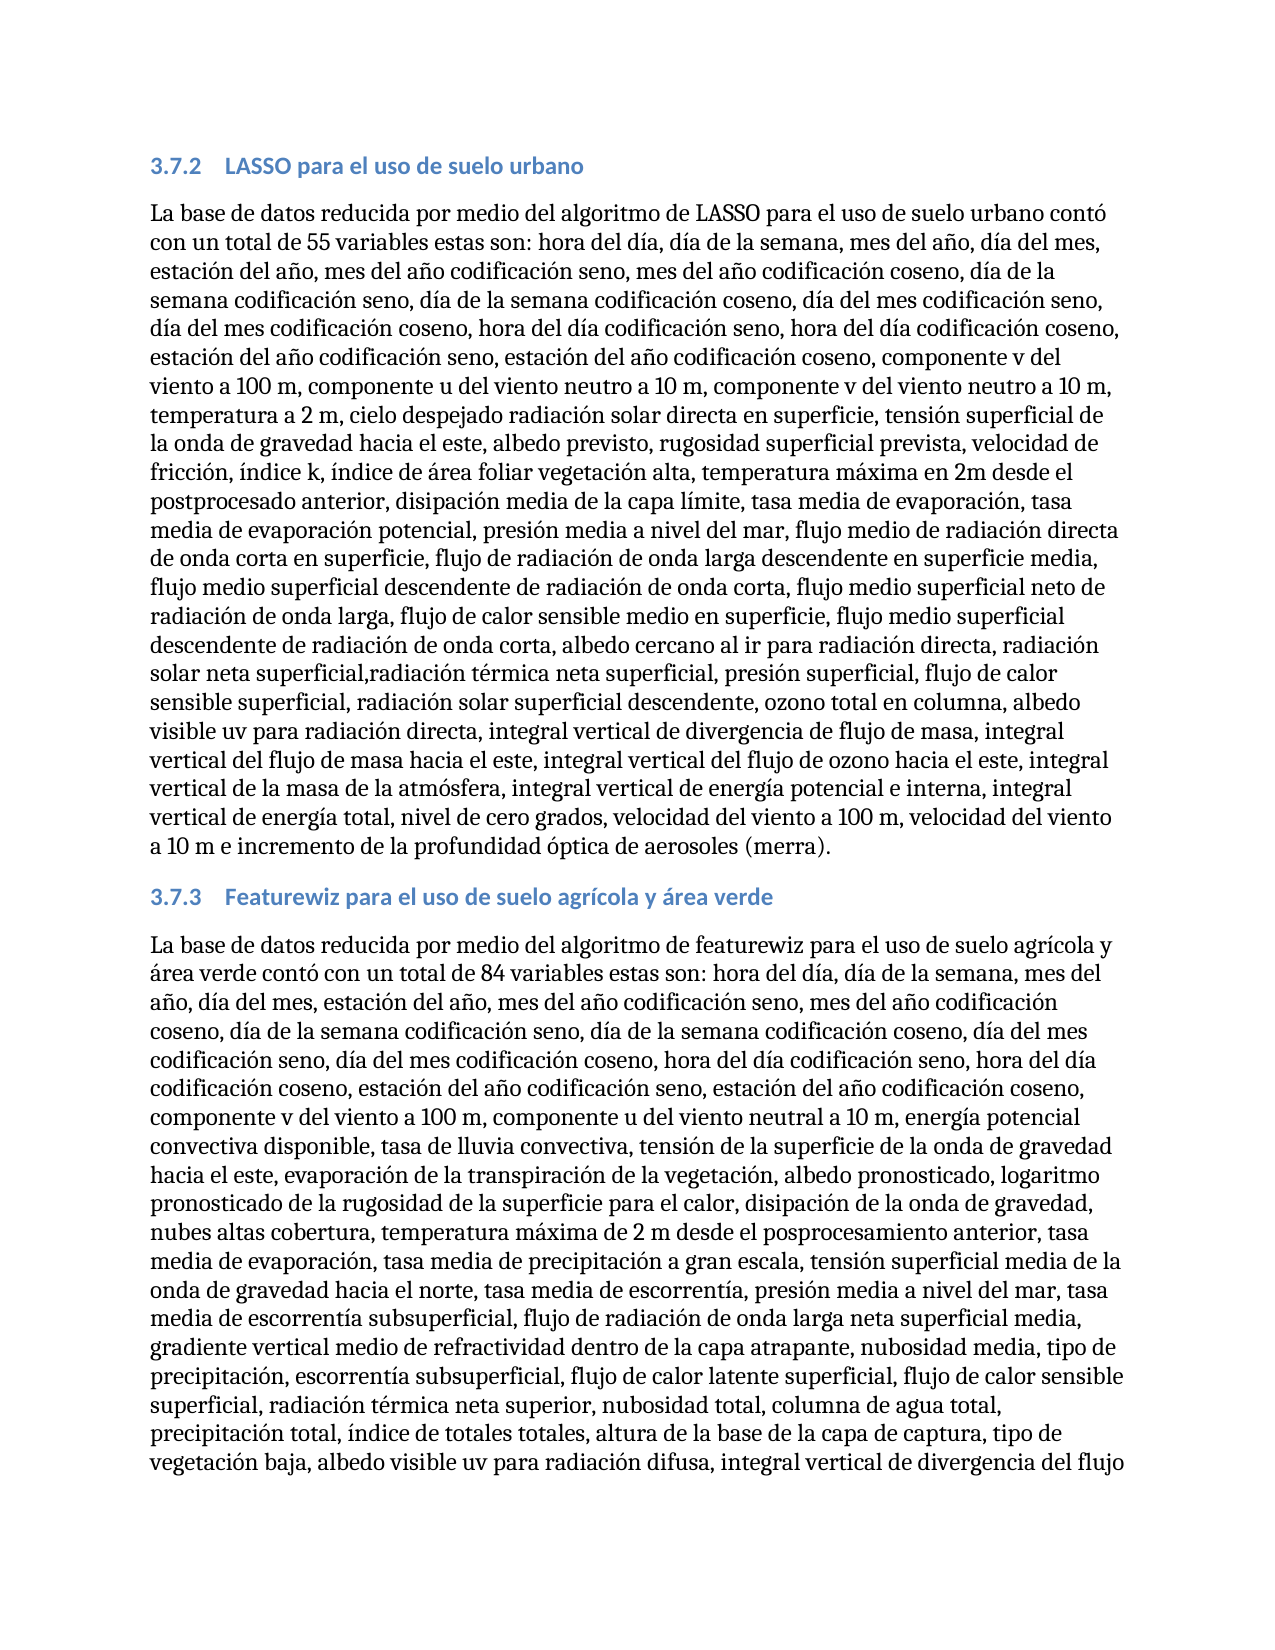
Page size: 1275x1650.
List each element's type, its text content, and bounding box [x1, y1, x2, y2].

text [150, 931, 1125, 1477]
subtitle 3.7.2 LASSO para el uso de suelo urbano [150, 150, 1125, 181]
text La base de datos reducida por medio del algoritmo de LASSO para el uso de suelo urbano contó con un total de 55 variables estas son: hora del día, día de la semana, mes del año, día del mes, estación del año, mes del año codificación seno, mes del año codificación coseno, día de la semana codificación seno, día de la semana codificación coseno, día del mes codificación seno, día del mes codificación coseno, hora del día codificación seno, hora del día codificación coseno, estación del año codificación seno, estación del año codificación coseno, componente v del viento a 100 m, componente u del viento neutro a 10 m, componente v del viento neutro a 10 m, temperatura a 2 m, cielo despejado radiación solar directa en superficie, tensión superficial de la onda de gravedad hacia el este, albedo previsto, rugosidad superficial prevista, velocidad de fricción, índice k, índice de área foliar vegetación alta, temperatura máxima en 2m desde el postprocesado anterior, disipación media de la capa límite, tasa media de evaporación, tasa media de evaporación potencial, presión media a nivel del mar, flujo medio de radiación directa de onda corta en superficie, flujo de radiación de onda larga descendente en superficie media, flujo medio superficial descendente de radiación de onda corta, flujo medio superficial neto de radiación de onda larga, flujo de calor sensible medio en superficie, flujo medio superficial descendente de radiación de onda corta, albedo cercano al ir para radiación directa, radiación solar neta superficial,radiación térmica neta superficial, presión superficial, flujo de calor sensible superficial, radiación solar superficial descendente, ozono total en columna, albedo visible uv para radiación directa, integral vertical de divergencia de flujo de masa, integral vertical del flujo de masa hacia el este, integral vertical del flujo de ozono hacia el este, integral vertical de la masa de la atmósfera, integral vertical de energía potencial e interna, integral vertical de energía total, nivel de cero grados, velocidad del viento a 100 m, velocidad del viento a 10 m e incremento de la profundidad óptica de aerosoles (merra). [150, 199, 1125, 861]
subtitle 3.7.3 Featurewiz para el uso de suelo agrícola y área verde [150, 881, 1125, 912]
